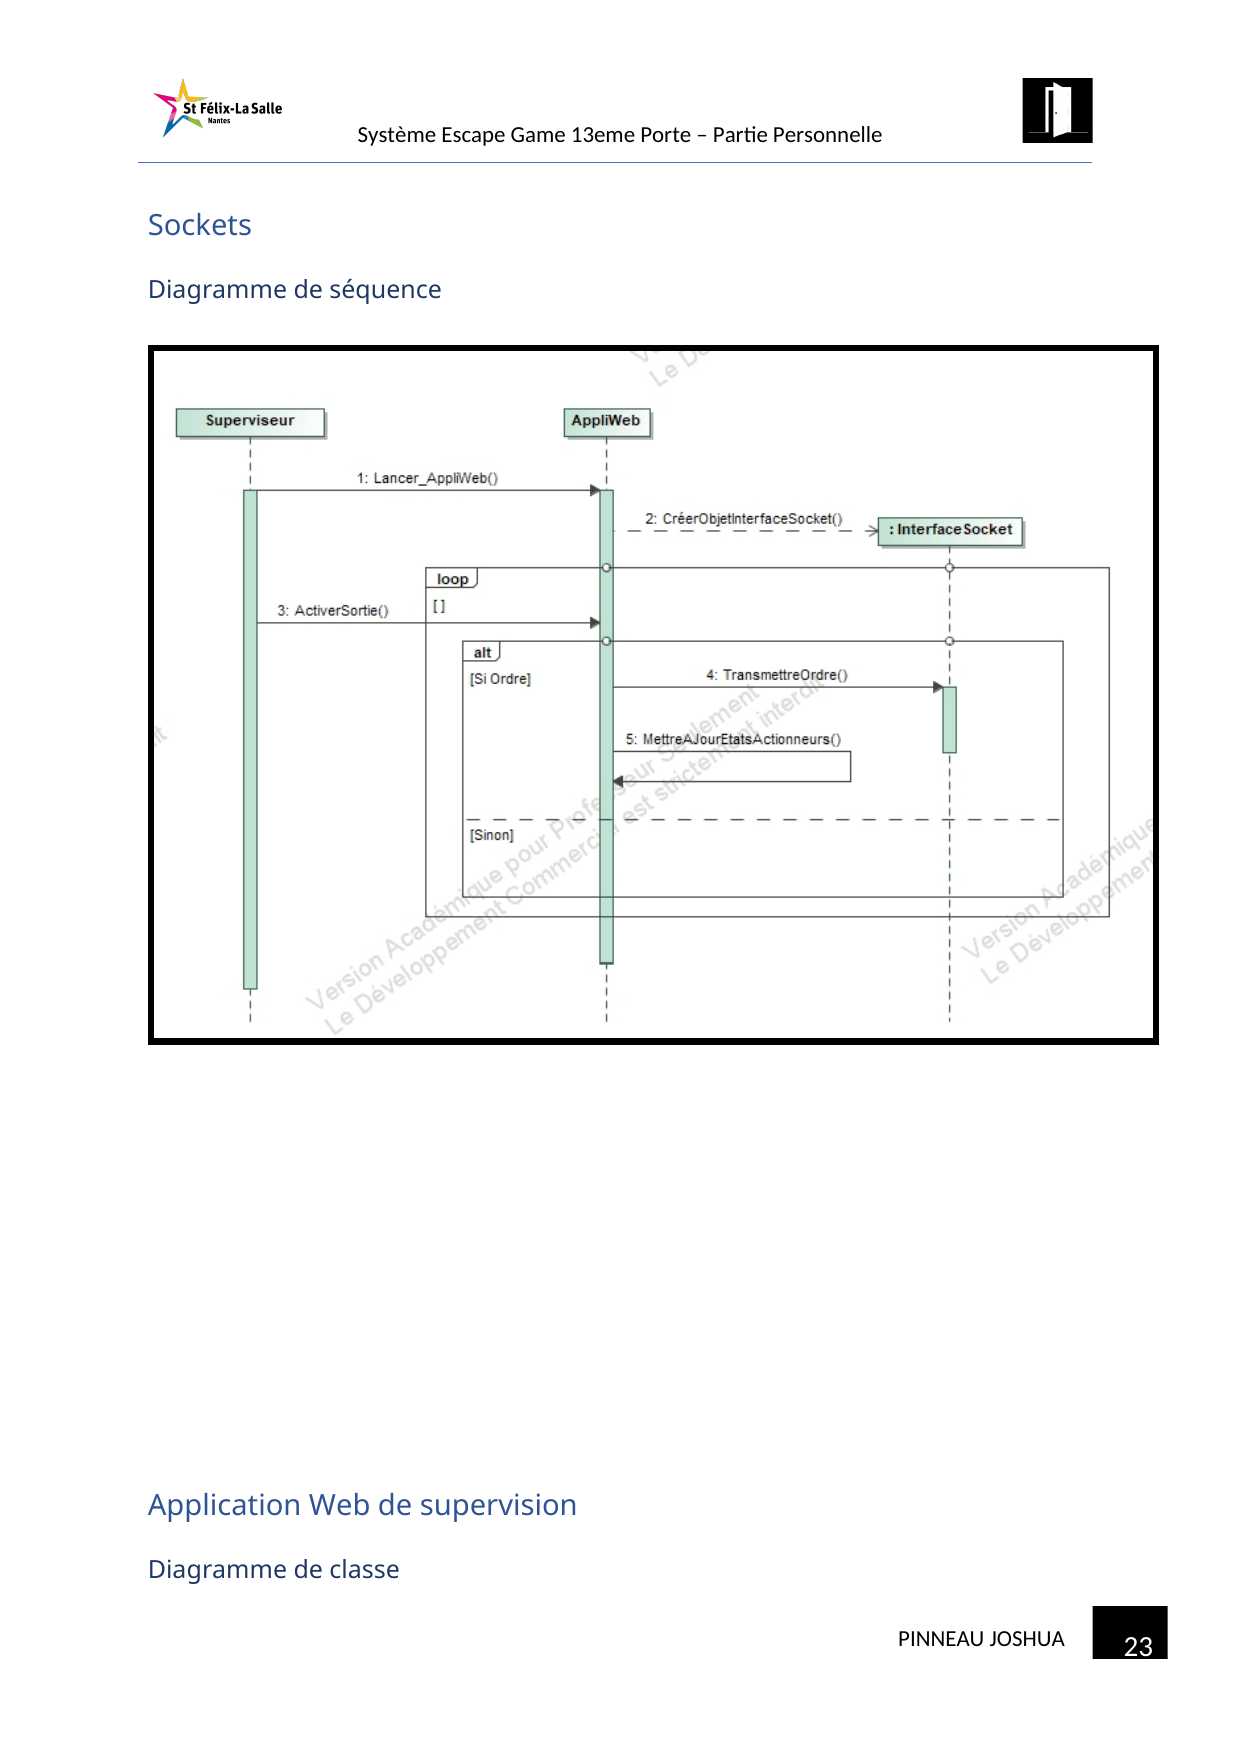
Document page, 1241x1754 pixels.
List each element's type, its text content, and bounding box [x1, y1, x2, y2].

text Application Web de supervision Diagramme de classe [148, 1484, 1092, 1586]
picture [147, 73, 290, 142]
picture [1022, 78, 1093, 143]
subtitle Sockets [148, 204, 1092, 243]
picture [154, 351, 1153, 1038]
subtitle Diagramme de séquence [148, 272, 1092, 342]
